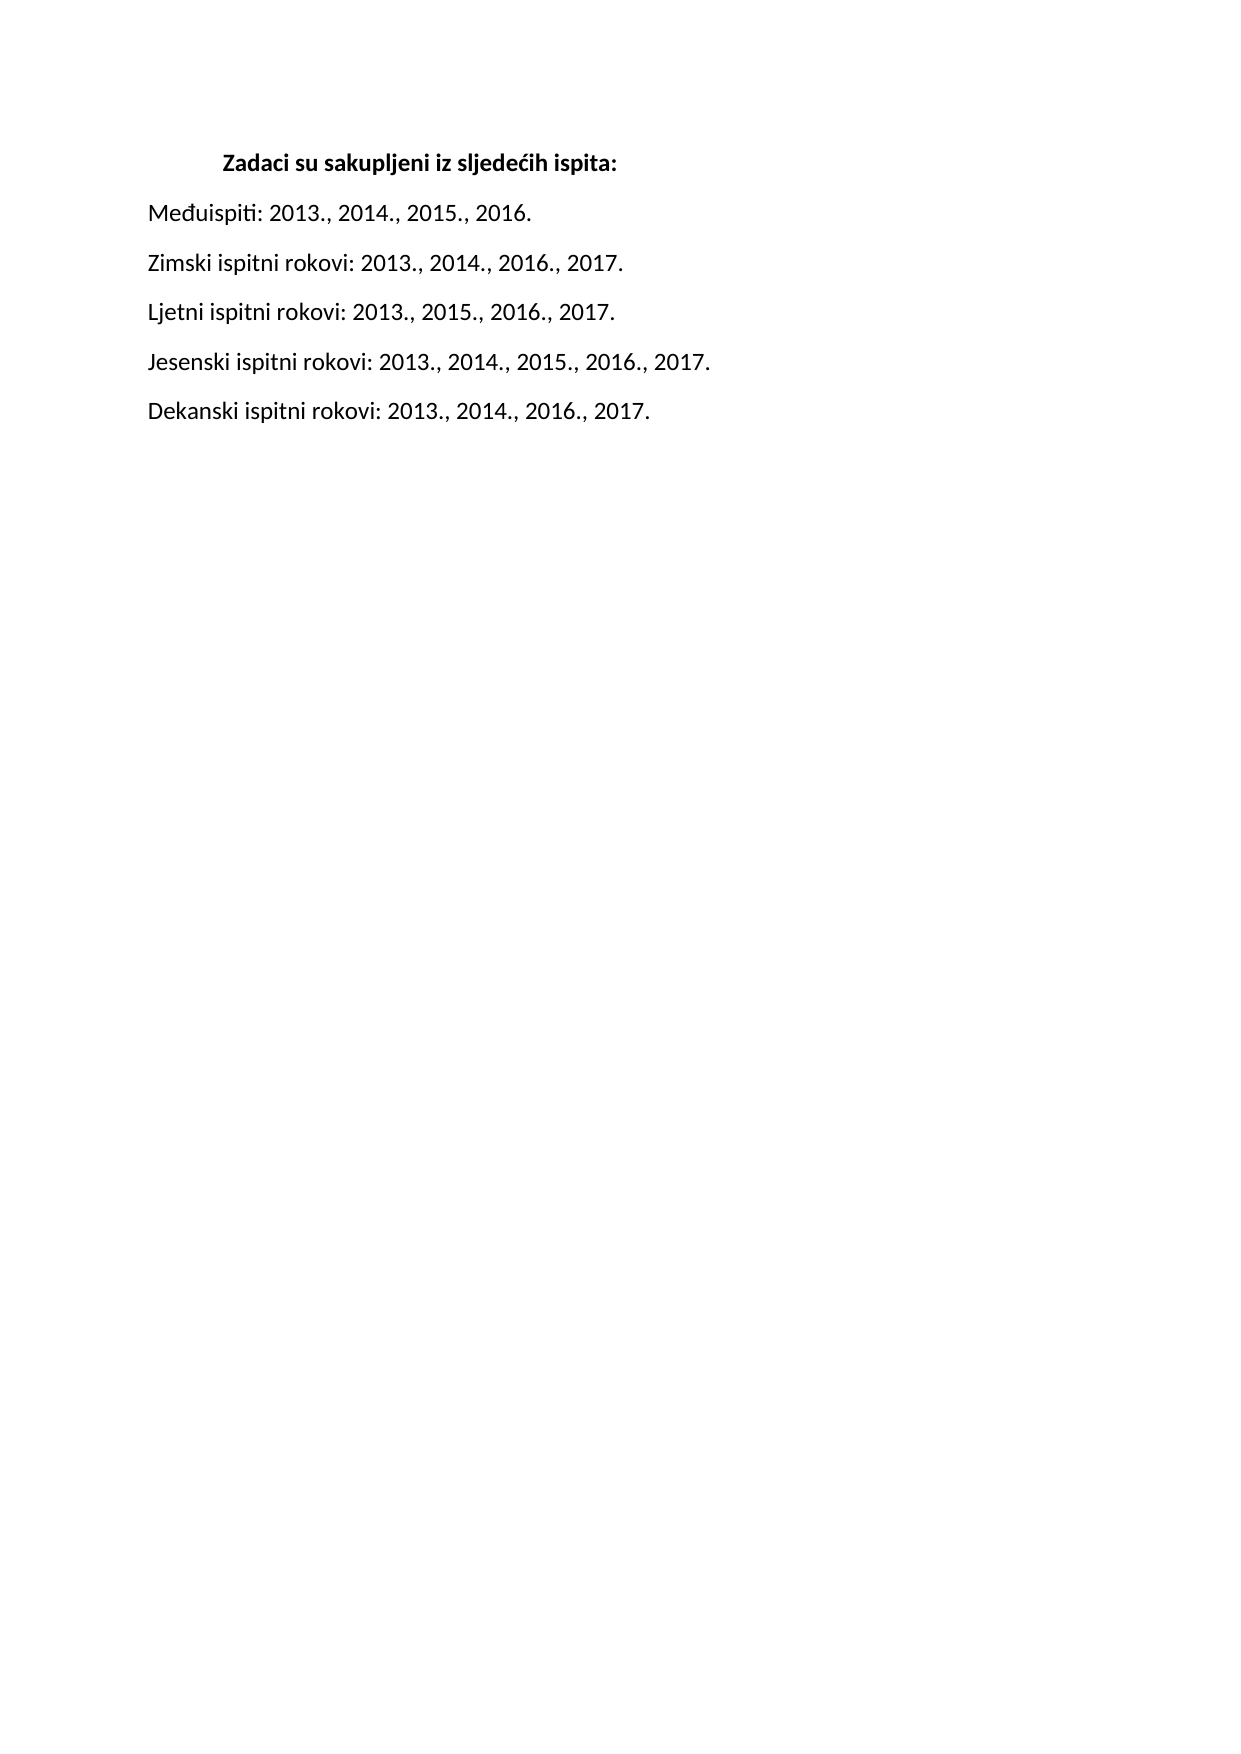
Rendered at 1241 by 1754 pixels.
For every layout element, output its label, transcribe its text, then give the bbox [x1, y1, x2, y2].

text Zadaci su sakupljeni iz sljedećih ispita: [148, 148, 1093, 178]
text Dekanski ispitni rokovi: 2013., 2014., 2016., 2017. [148, 396, 1093, 426]
text Međuispiti: 2013., 2014., 2015., 2016. [148, 197, 1093, 228]
text Zimski ispitni rokovi: 2013., 2014., 2016., 2017. [148, 247, 1093, 277]
text Jesenski ispitni rokovi: 2013., 2014., 2015., 2016., 2017. [148, 346, 1093, 376]
text Ljetni ispitni rokovi: 2013., 2015., 2016., 2017. [148, 296, 1093, 327]
